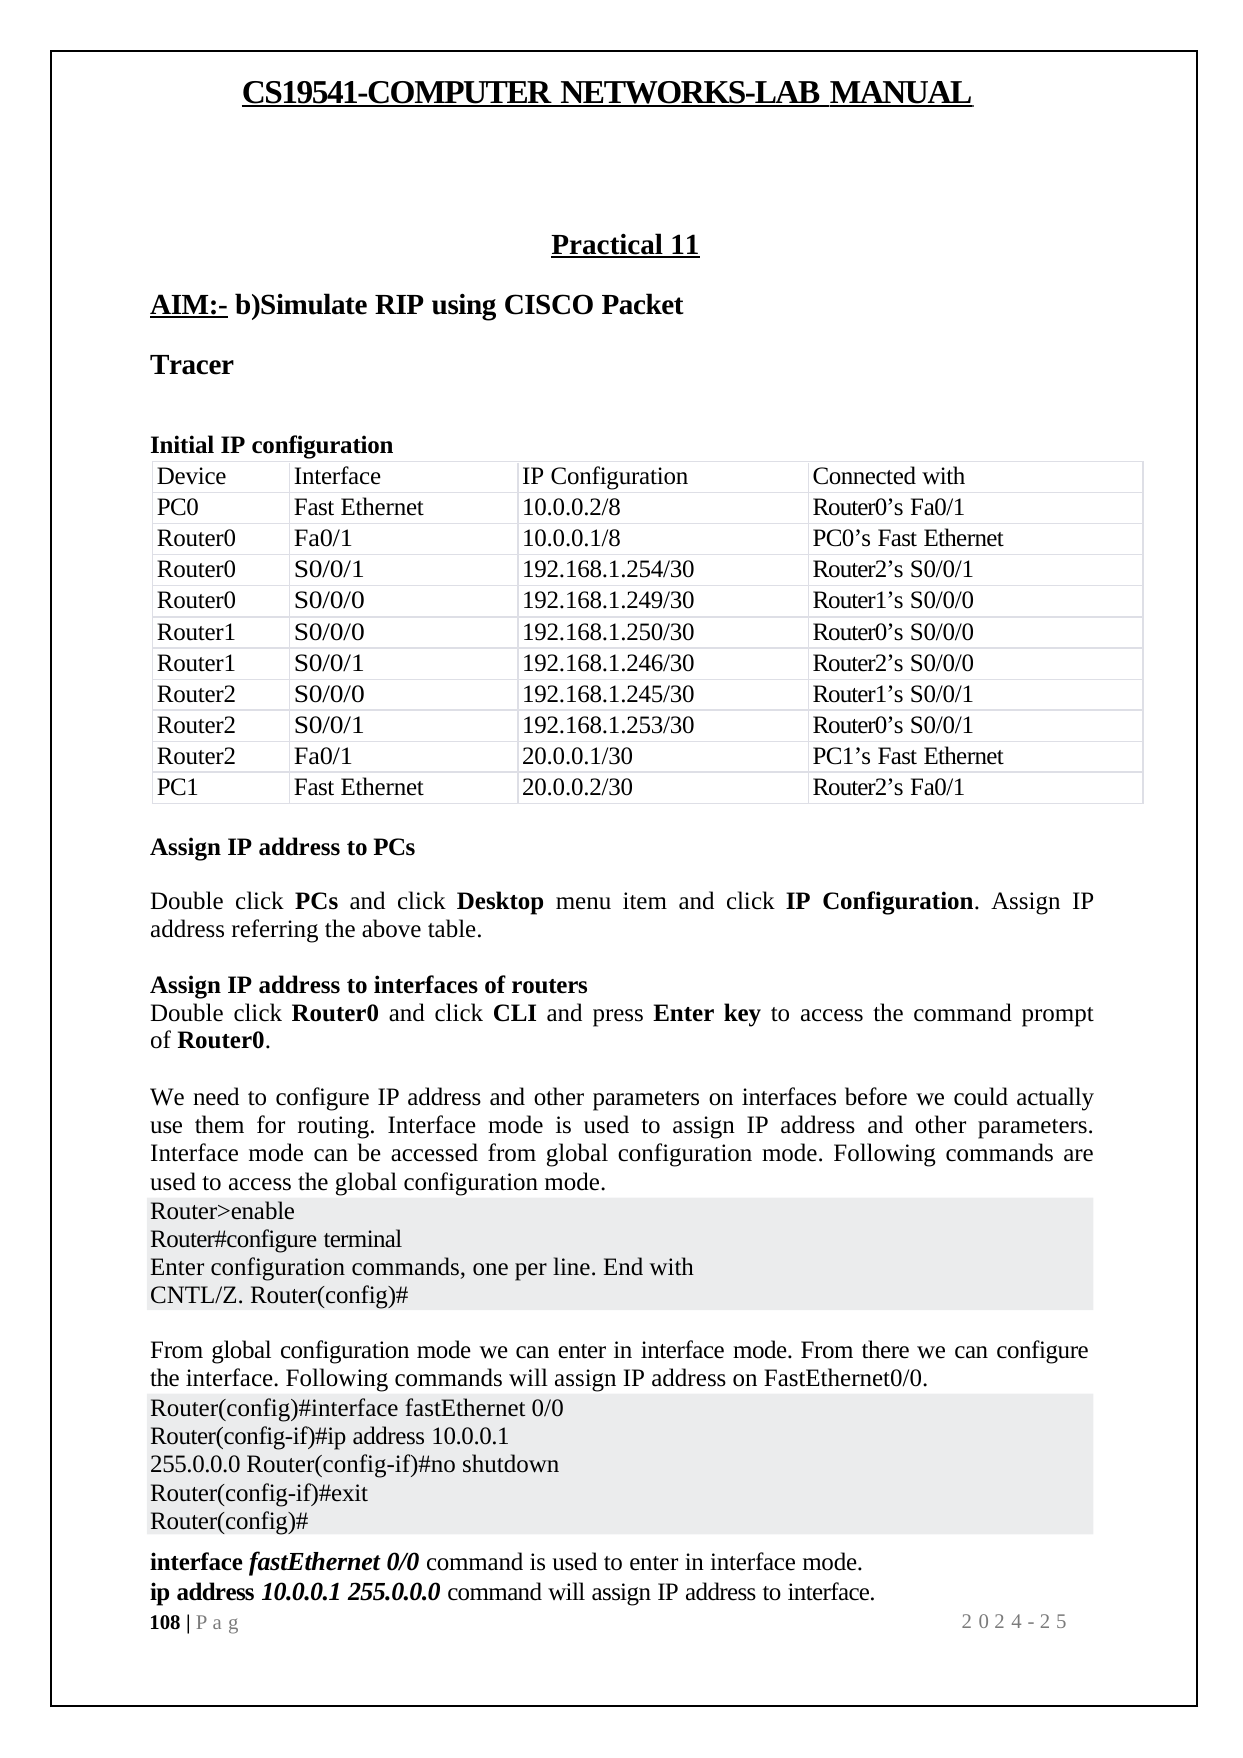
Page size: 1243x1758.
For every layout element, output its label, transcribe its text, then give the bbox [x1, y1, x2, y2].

table_cell 192.168.1.249/30 [519, 586, 808, 616]
table_cell S0/0/1 [290, 649, 517, 678]
subtitle Practical 11 AIM:- b)Simulate RIP using CISCO Packet Tracer [150, 227, 767, 381]
table_cell Fa0/1 [290, 524, 517, 553]
table_cell Router0 [153, 586, 289, 616]
table_cell Router1’s S0/0/0 [809, 586, 1142, 616]
table_cell Router2’s S0/0/0 [809, 649, 1142, 678]
text Double click Router0 and click CLI and press Enter key to access the command prompt of Router0. [150, 1000, 1094, 1054]
table_cell Router2’s S0/0/1 [809, 555, 1142, 585]
text Initial IP configuration [150, 431, 1196, 459]
table_cell 192.168.1.246/30 [519, 649, 808, 678]
table_cell Router2 [153, 742, 289, 771]
table_cell Router0 [153, 555, 289, 585]
table_cell Fa0/1 [290, 742, 517, 771]
table_header Interface [290, 462, 518, 492]
table_cell Router2 [153, 680, 289, 709]
table_cell Router0’s S0/0/0 [809, 618, 1142, 647]
table_cell Router0’s S0/0/1 [809, 711, 1142, 741]
table_cell Router0 [153, 524, 289, 553]
table_cell 192.168.1.250/30 [519, 618, 808, 647]
table_cell 10.0.0.2/8 [519, 493, 808, 523]
table_cell S0/0/0 [290, 680, 517, 709]
table_cell Router1’s S0/0/1 [809, 680, 1142, 709]
text We need to configure IP address and other parameters on interfaces before we could actually use them for routing. Interface mode is used to assign IP address and other parameters. Interface mode can be accessed from global configuration mode. Following commands are used to access the global configuration mode. [150, 1083, 1094, 1196]
table_cell S0/0/1 [290, 711, 517, 741]
table_cell Fast Ethernet [290, 773, 517, 802]
table_cell 10.0.0.1/8 [519, 524, 808, 553]
table_cell Router1 [153, 649, 289, 678]
table_cell S0/0/0 [290, 586, 517, 616]
table_cell Router1 [153, 618, 289, 647]
table_cell Router0’s Fa0/1 [809, 493, 1142, 523]
table_cell Router2’s Fa0/1 [809, 773, 1142, 802]
table_cell PC0’s Fast Ethernet [809, 524, 1142, 553]
table_cell PC0 [153, 493, 289, 523]
table_cell Router2 [153, 711, 289, 741]
table_cell 192.168.1.254/30 [519, 555, 808, 585]
table_cell 20.0.0.1/30 [519, 742, 808, 771]
table_cell S0/0/0 [290, 618, 517, 647]
table_cell PC1 [153, 773, 289, 802]
table_cell Fast Ethernet [290, 493, 517, 523]
table_cell PC1’s Fast Ethernet [809, 742, 1142, 771]
table_header IP Configuration [519, 462, 808, 492]
text Assign IP address to PCs [150, 832, 1196, 861]
text From global configuration mode we can enter in interface mode. From there we can configure the interface. Following commands will assign IP address on FastEthernet0/0. [150, 1311, 1090, 1391]
table_cell S0/0/1 [290, 555, 517, 585]
table_header Device [153, 462, 289, 492]
table_cell 192.168.1.253/30 [519, 711, 808, 741]
text Double click PCs and click Desktop menu item and click IP Configuration. Assign IP address referring the above table. [150, 888, 1094, 943]
table_cell 20.0.0.2/30 [519, 773, 808, 802]
text interface fastEthernet 0/0 command is used to enter in interface mode. [150, 1546, 1196, 1576]
text ip address 10.0.0.1 255.0.0.0 command will assign IP address to interface. [150, 1576, 1196, 1606]
table_cell 192.168.1.245/30 [519, 680, 808, 709]
table_header Connected with [809, 462, 1142, 492]
text Assign IP address to interfaces of routers [150, 971, 1196, 999]
